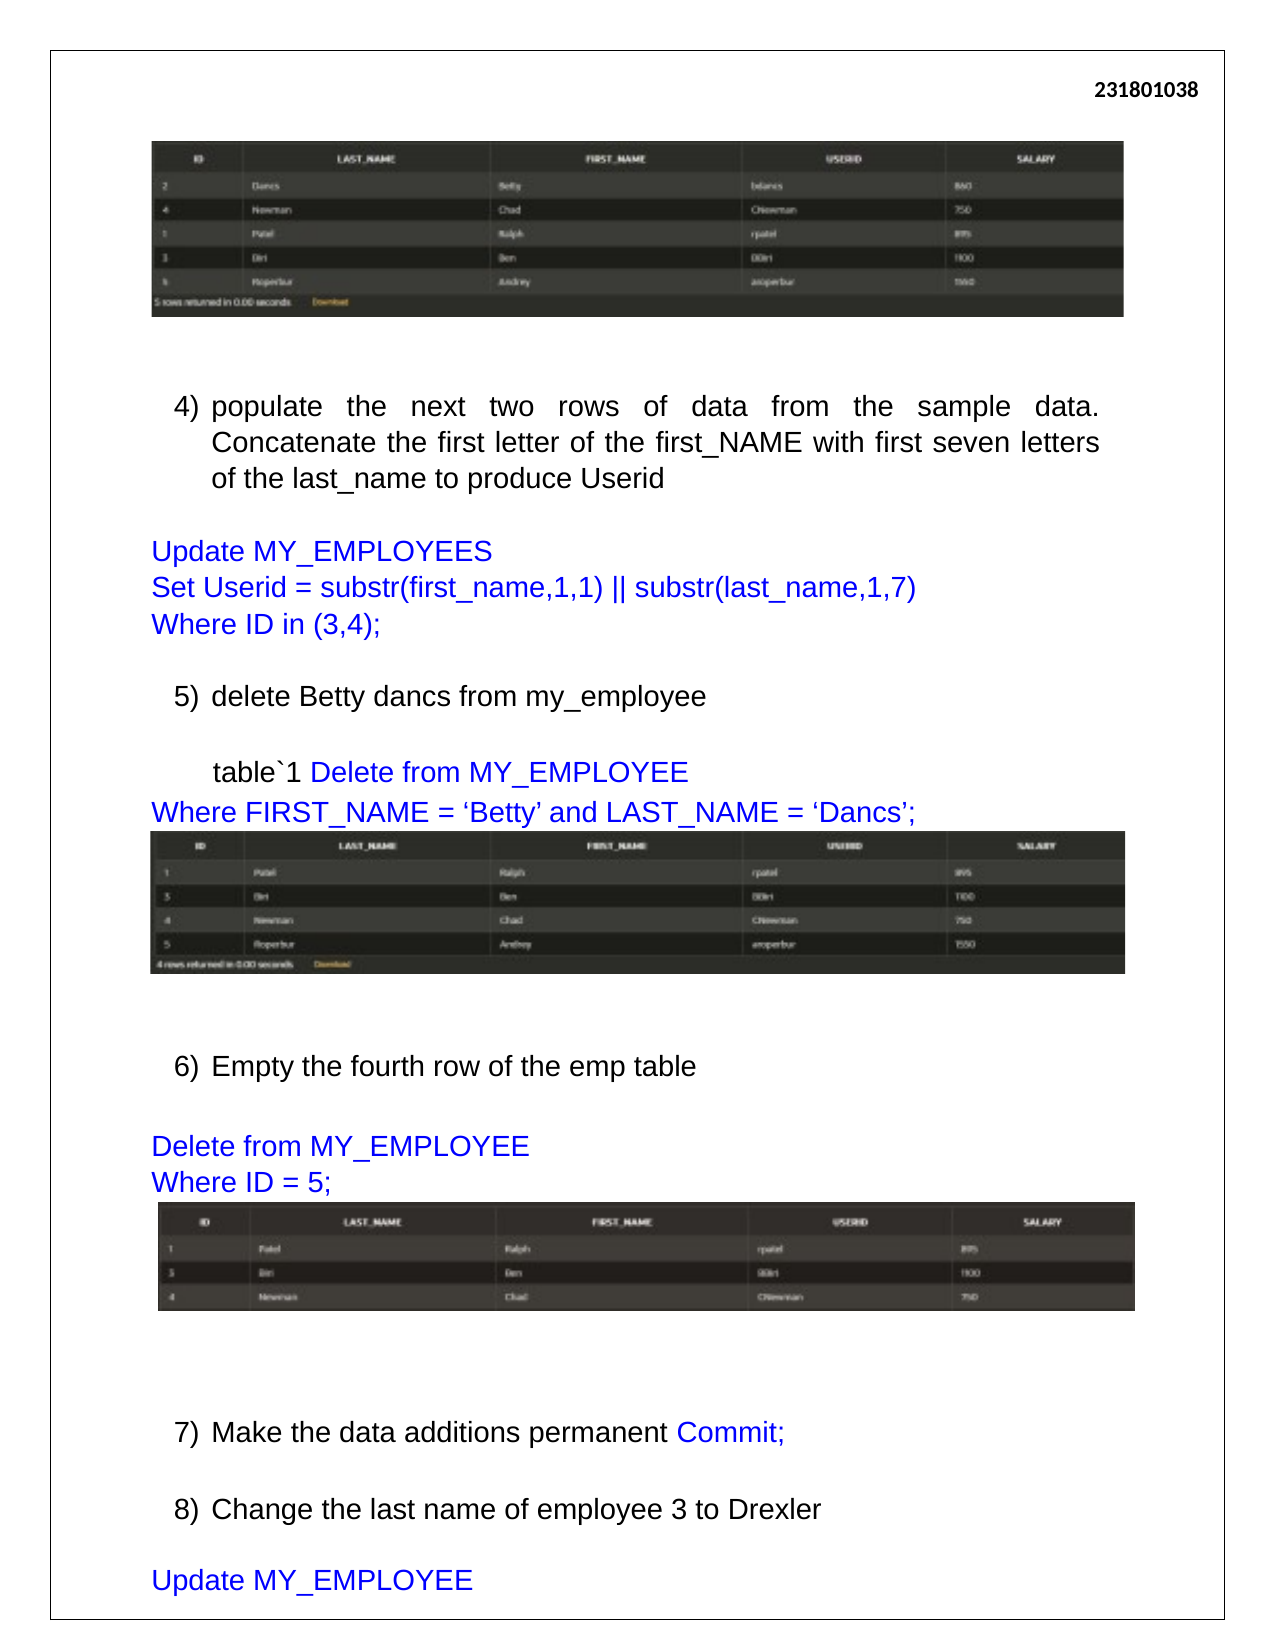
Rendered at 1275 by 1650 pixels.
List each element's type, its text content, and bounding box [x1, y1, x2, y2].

text Delete from MY_EMPLOYEE [151, 1129, 1220, 1162]
picture [150, 831, 1126, 974]
list Change the last name of employee 3 to Drexler [173, 1492, 1102, 1526]
list delete Betty dancs from my_employee [173, 679, 1102, 712]
text Where ID = 5; [151, 1166, 1220, 1199]
text Update MY_EMPLOYEE [151, 1563, 1220, 1596]
text Where ID in (3,4); [151, 607, 1220, 641]
list Empty the fourth row of the emp table [173, 1049, 1102, 1083]
text Set Userid = substr(first_name,1,1) || substr(last_name,1,7) [151, 570, 1220, 604]
list populate the next two rows of data from the sample data. Concatenate the first letter of the first_NAME with first seven letters of the last_name to produce Userid [173, 389, 1102, 495]
list Make the data additions permanent Commit; [173, 1415, 1102, 1448]
picture [151, 141, 1124, 317]
text table`1 Delete from MY_EMPLOYEE [213, 755, 1220, 789]
text Update MY_EMPLOYEES [151, 534, 1220, 567]
text Where FIRST_NAME = ‘Betty’ and LAST_NAME = ‘Dancs’; [151, 795, 1220, 828]
picture [158, 1202, 1135, 1311]
